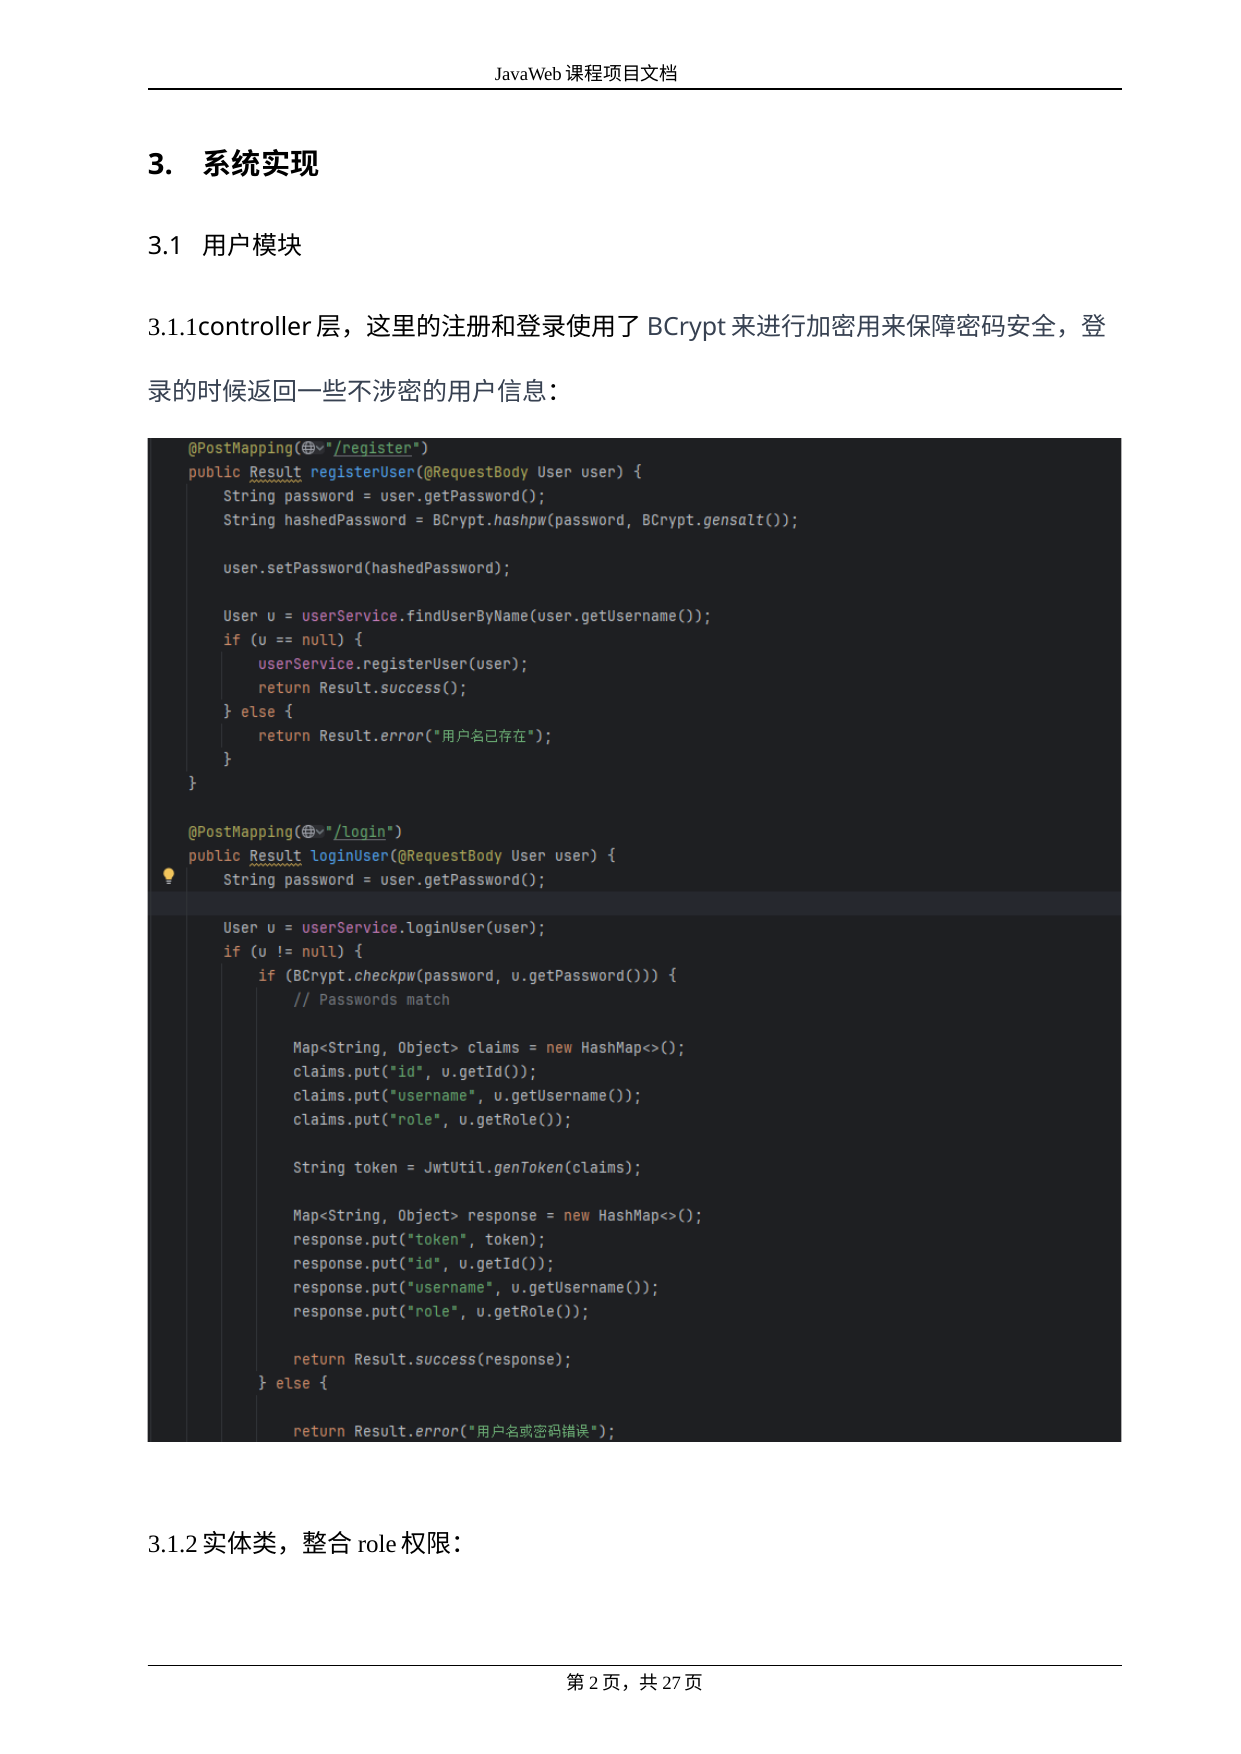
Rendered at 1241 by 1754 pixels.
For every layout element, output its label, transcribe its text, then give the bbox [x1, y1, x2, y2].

text 3.1.2实体类，整合role权限： [148, 1509, 1122, 1574]
subtitle 系统实现 [148, 129, 1122, 194]
subtitle 用户模块 [148, 211, 1122, 276]
picture [147, 438, 1122, 1442]
subtitle 3.1.1controller层，这里的注册和登录使用了BCrypt来进行加密用来保障密码安全，登录的时候返回一些不涉密的用户信息： [148, 292, 1122, 422]
